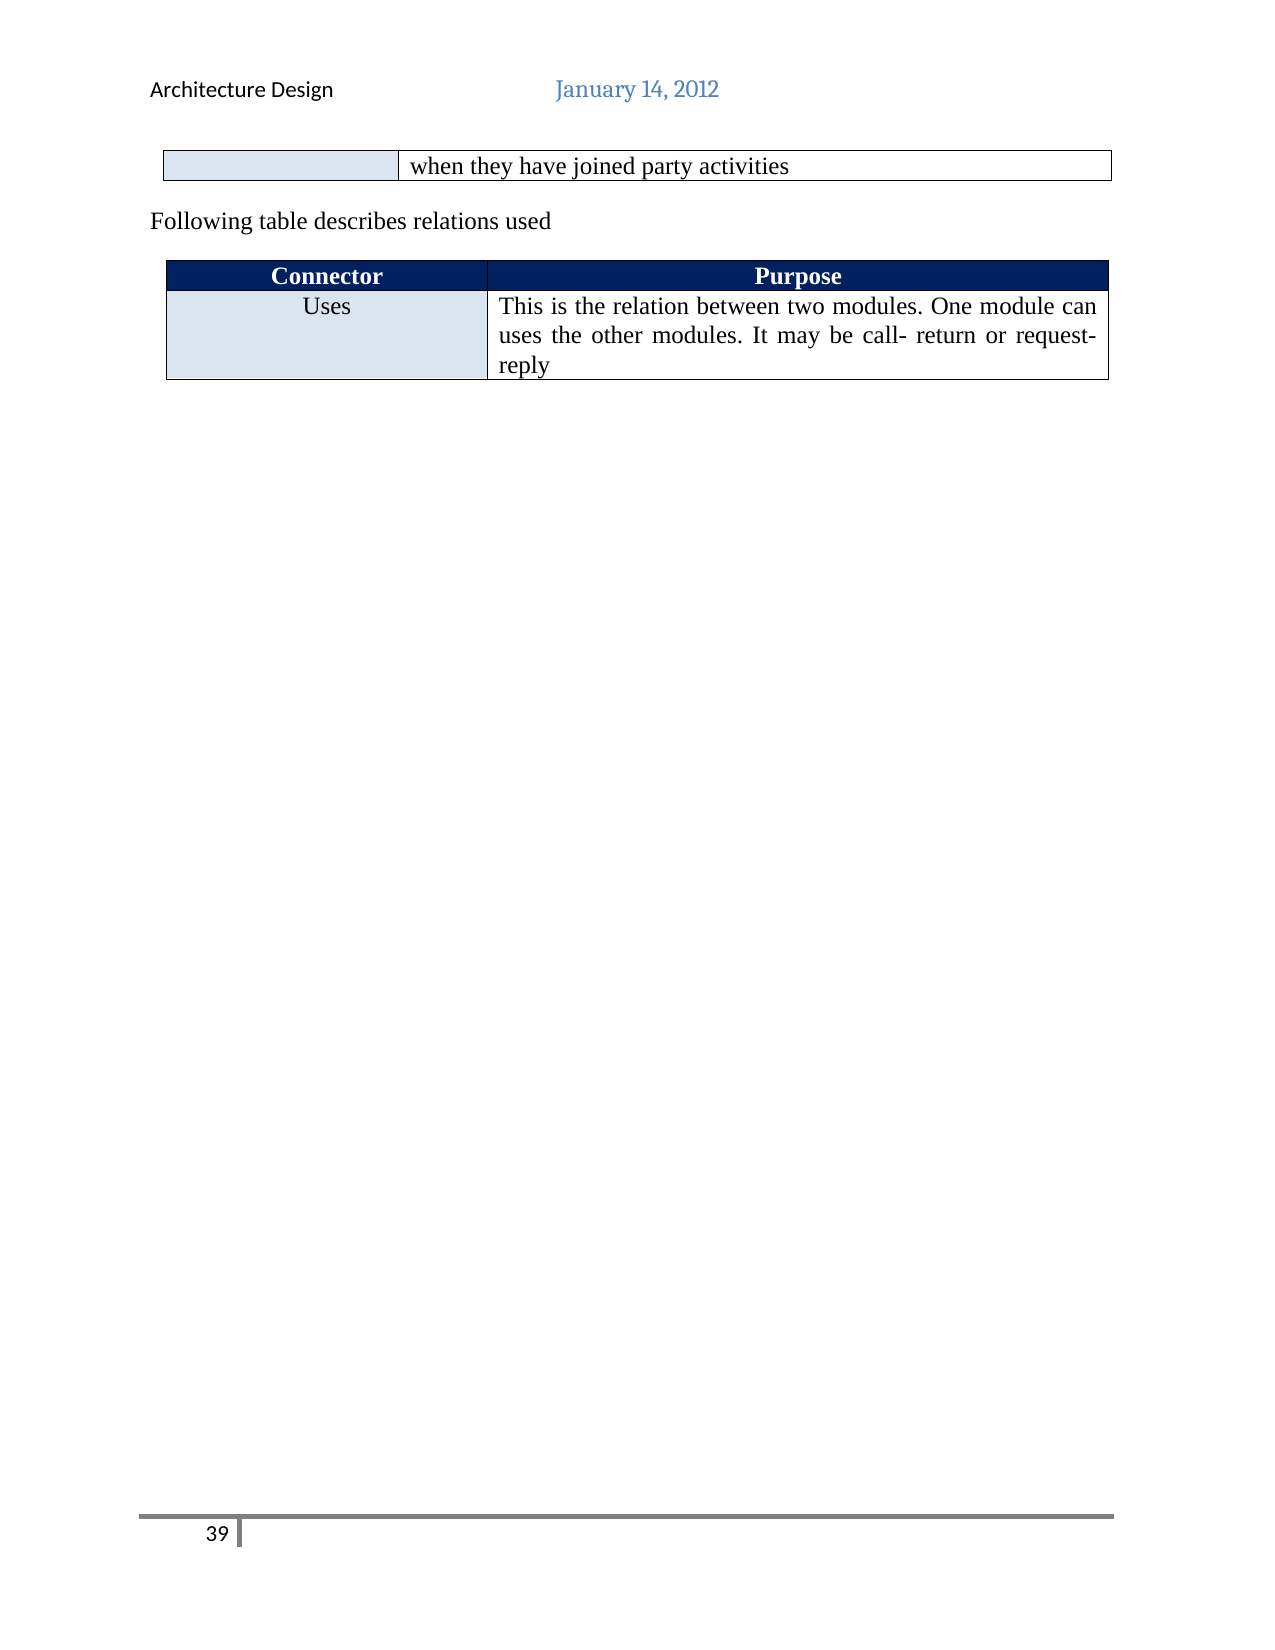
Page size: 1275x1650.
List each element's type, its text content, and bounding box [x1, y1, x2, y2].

table_header Purpose [488, 261, 1108, 290]
table_cell Uses [167, 291, 487, 378]
text Following table describes relations used [150, 206, 1125, 234]
table_header Connector [167, 261, 487, 290]
table_cell This is the relation between two modules. One module can uses the other modules. It may be call- return or request- reply [488, 291, 1108, 378]
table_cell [164, 151, 398, 180]
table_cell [399, 151, 1111, 180]
